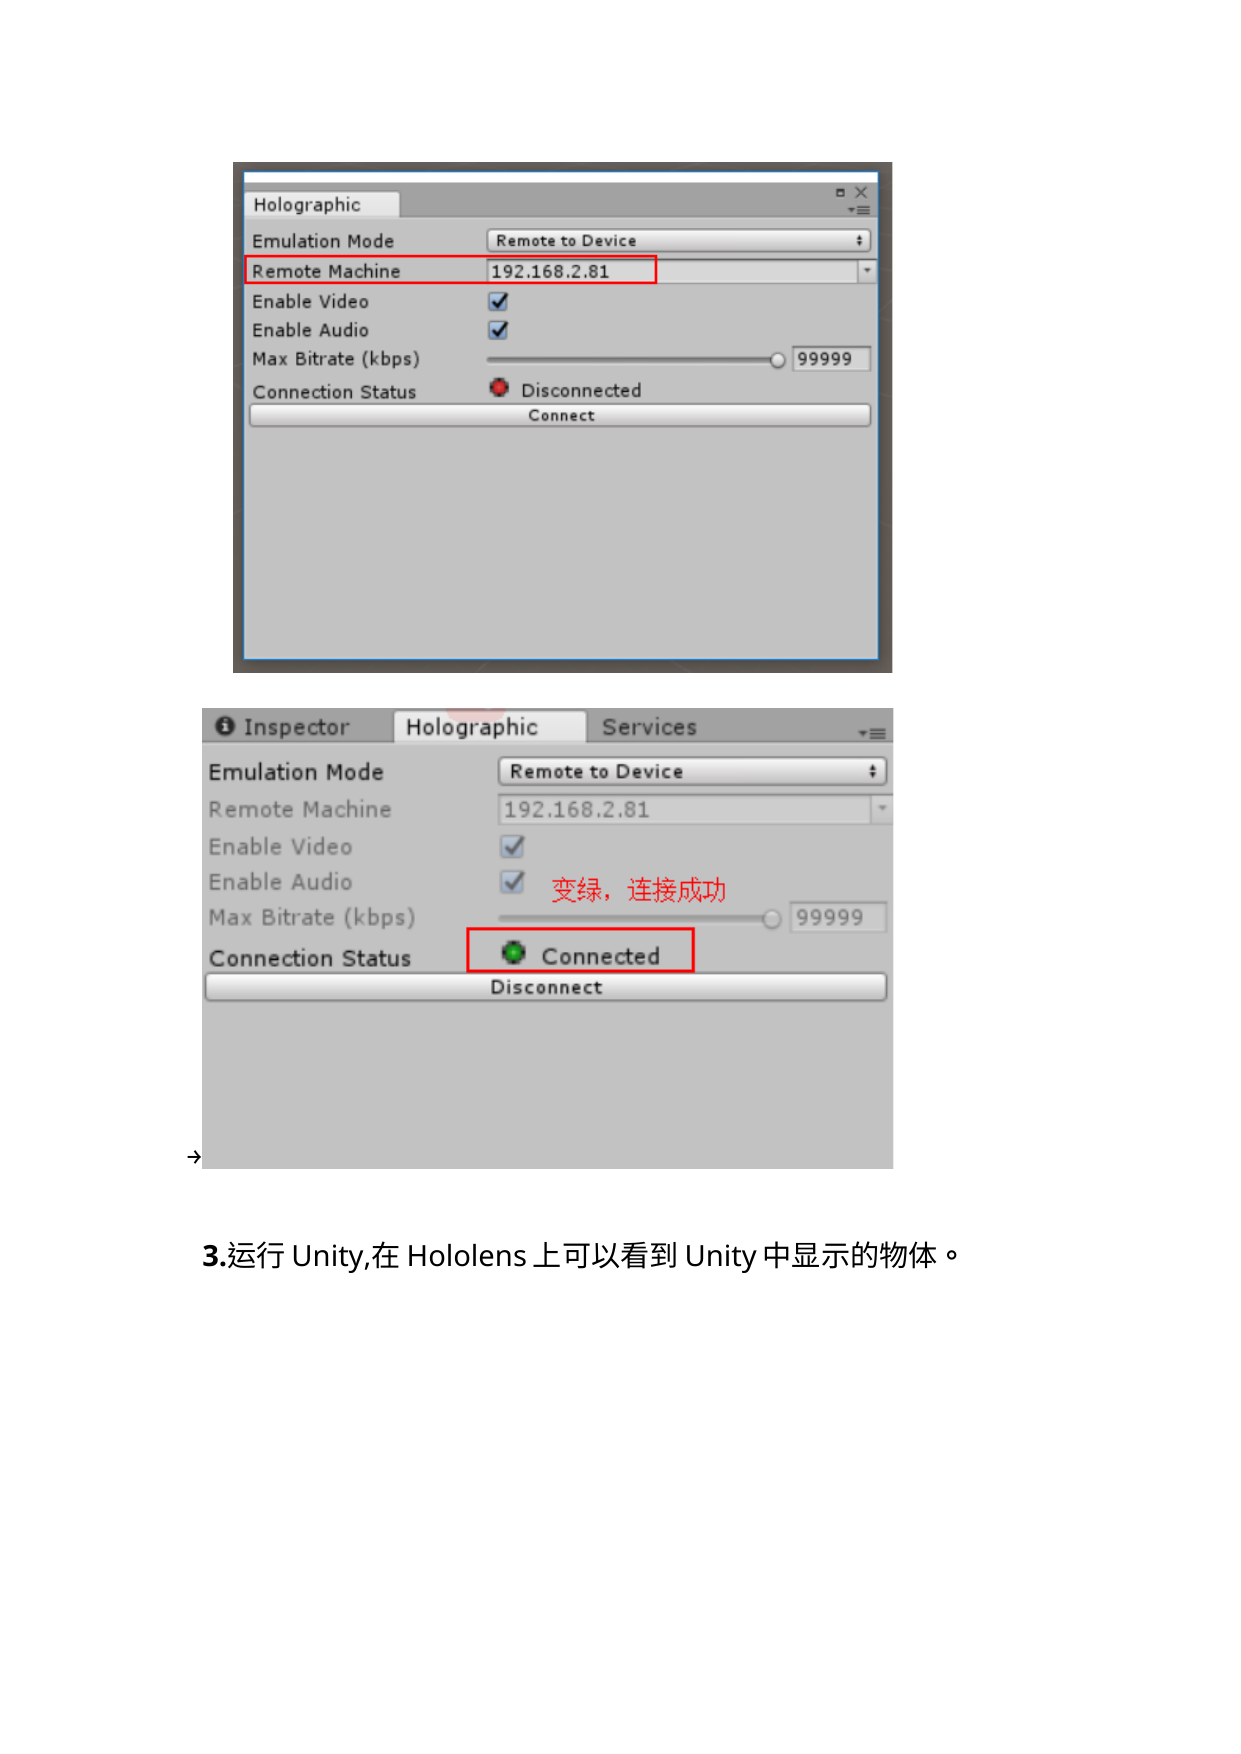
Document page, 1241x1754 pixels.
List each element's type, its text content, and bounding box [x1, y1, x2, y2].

picture [233, 162, 893, 673]
picture [202, 708, 894, 1169]
text 3.运行Unity,在Hololens上可以看到Unity中显示的物体。 [187, 1223, 1053, 1288]
